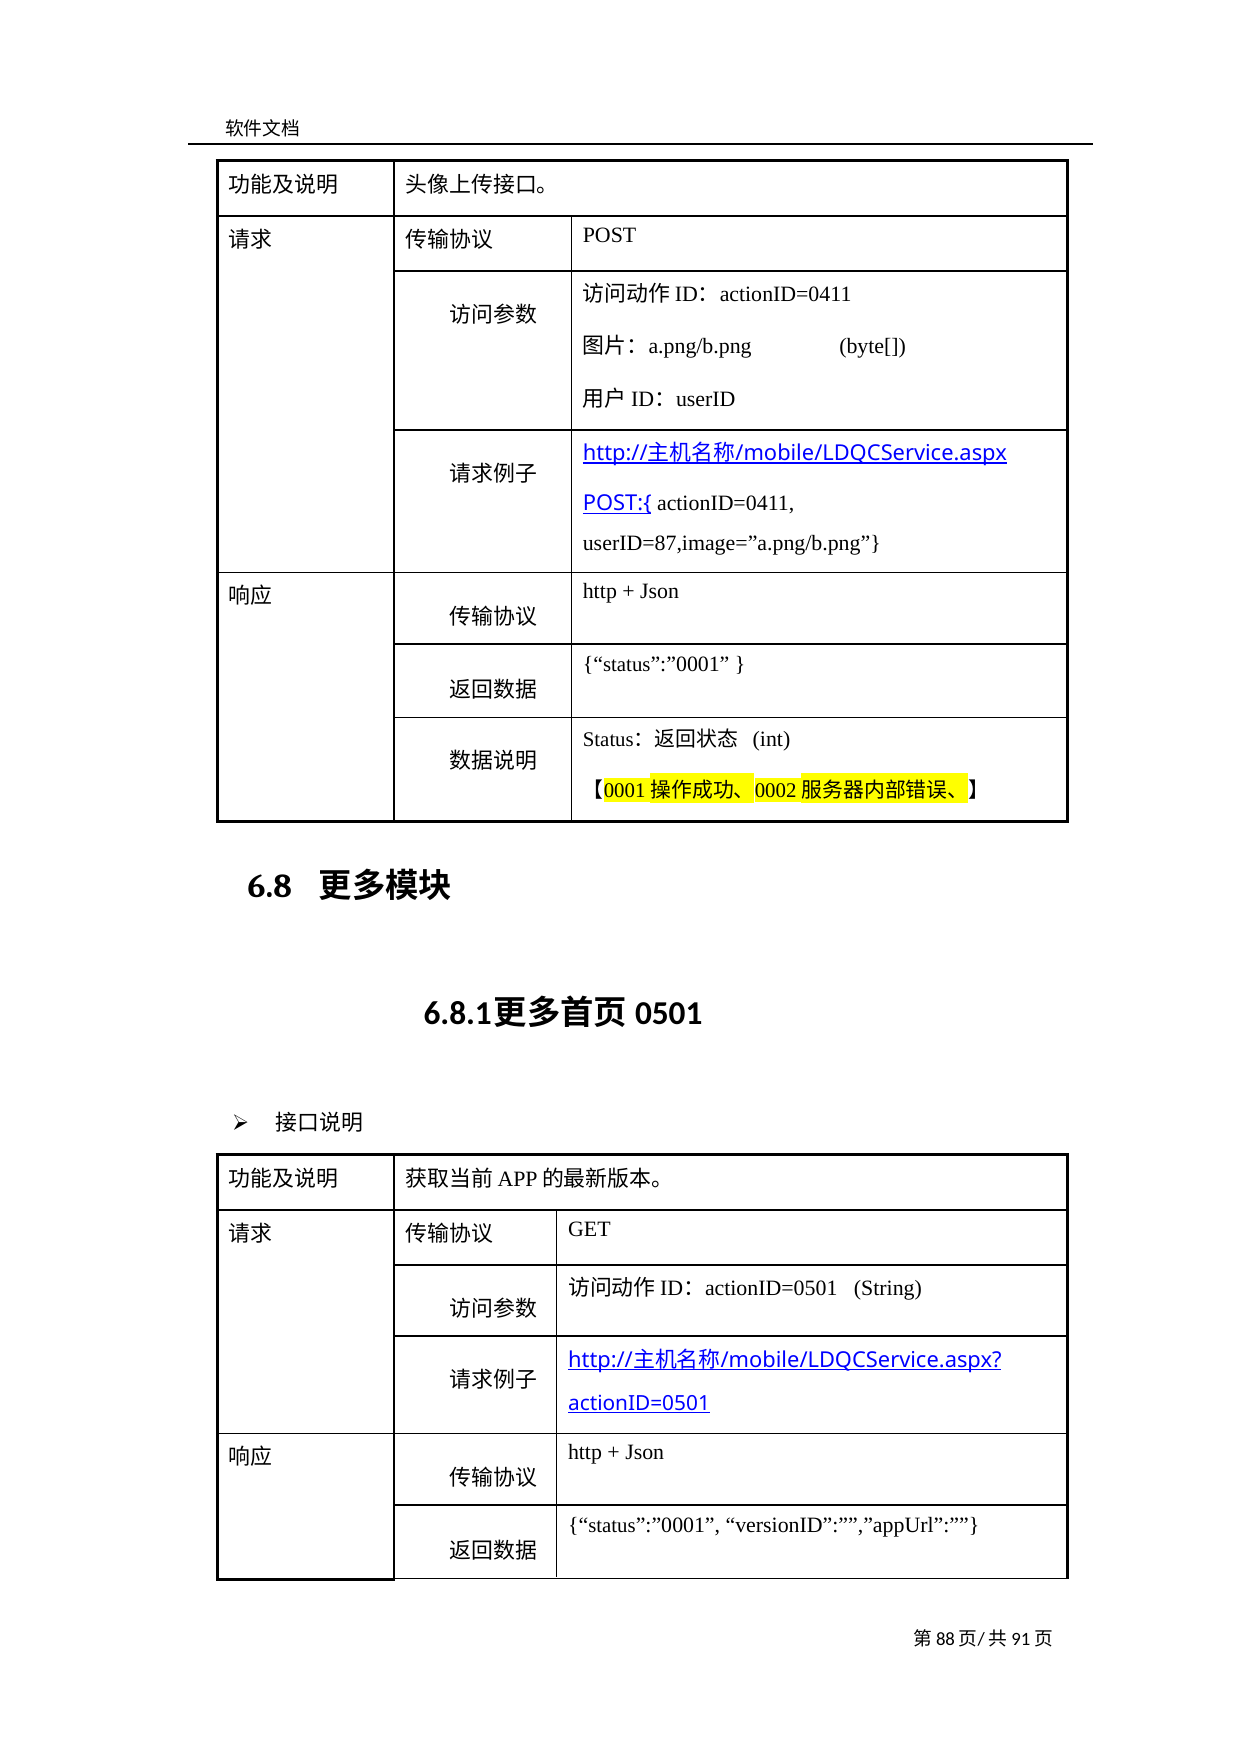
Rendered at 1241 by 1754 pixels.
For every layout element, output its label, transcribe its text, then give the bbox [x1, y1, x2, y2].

table_header 功能及说明 [219, 1156, 393, 1209]
table_cell 请求例子 [395, 431, 571, 572]
table_cell 传输协议 [395, 1434, 556, 1504]
table_cell 访问参数 [395, 272, 571, 429]
subtitle 更多首页 0501 [351, 978, 1093, 1043]
table_cell 返回数据 [395, 645, 571, 716]
table_cell 访问动作ID：actionID=0501 (String) [557, 1266, 1066, 1335]
table_cell http://主机名称/mobile/LDQCService.aspx?actionID=0501 [557, 1337, 1066, 1433]
table_cell {“status”:”0001”, “versionID”:””,”appUrl”:””} [557, 1506, 1066, 1577]
subtitle 更多模块 [247, 850, 1093, 915]
table_cell 传输协议 [395, 1211, 556, 1264]
table_cell 返回数据 [395, 1506, 556, 1577]
table_header 获取当前APP的最新版本。 [395, 1156, 1066, 1209]
table_cell 访问动作ID：actionID=0411 图片：a.png/b.png (byte[]) 用户ID：userID [572, 272, 1066, 429]
table_cell http + Json [572, 573, 1066, 643]
table_cell 传输协议 [395, 573, 571, 643]
table_cell http + Json [557, 1434, 1066, 1504]
table_cell 响应 [219, 1434, 393, 1577]
table_cell 响应 [219, 573, 393, 820]
table_cell POST [572, 217, 1066, 270]
table_cell 请求例子 [395, 1337, 556, 1433]
table_cell 请求 [219, 217, 393, 572]
table_cell 请求 [219, 1211, 393, 1433]
table_cell {“status”:”0001” } [572, 645, 1066, 716]
table_cell 数据说明 [395, 718, 571, 820]
table_cell 访问参数 [395, 1266, 556, 1335]
table_header 头像上传接口。 [395, 162, 1066, 215]
table_cell http://主机名称/mobile/LDQCService.aspx POST:{ actionID=0411, userID=87,image=”a.png/b.png”} [572, 431, 1066, 572]
list 接口说明 [232, 1105, 1093, 1137]
table_cell 传输协议 [395, 217, 571, 270]
table_cell Status：返回状态 (int) 【0001 操作成功、0002 服务器内部错误、】 [572, 718, 1066, 820]
table_cell GET [557, 1211, 1066, 1264]
table_header 功能及说明 [219, 162, 393, 215]
